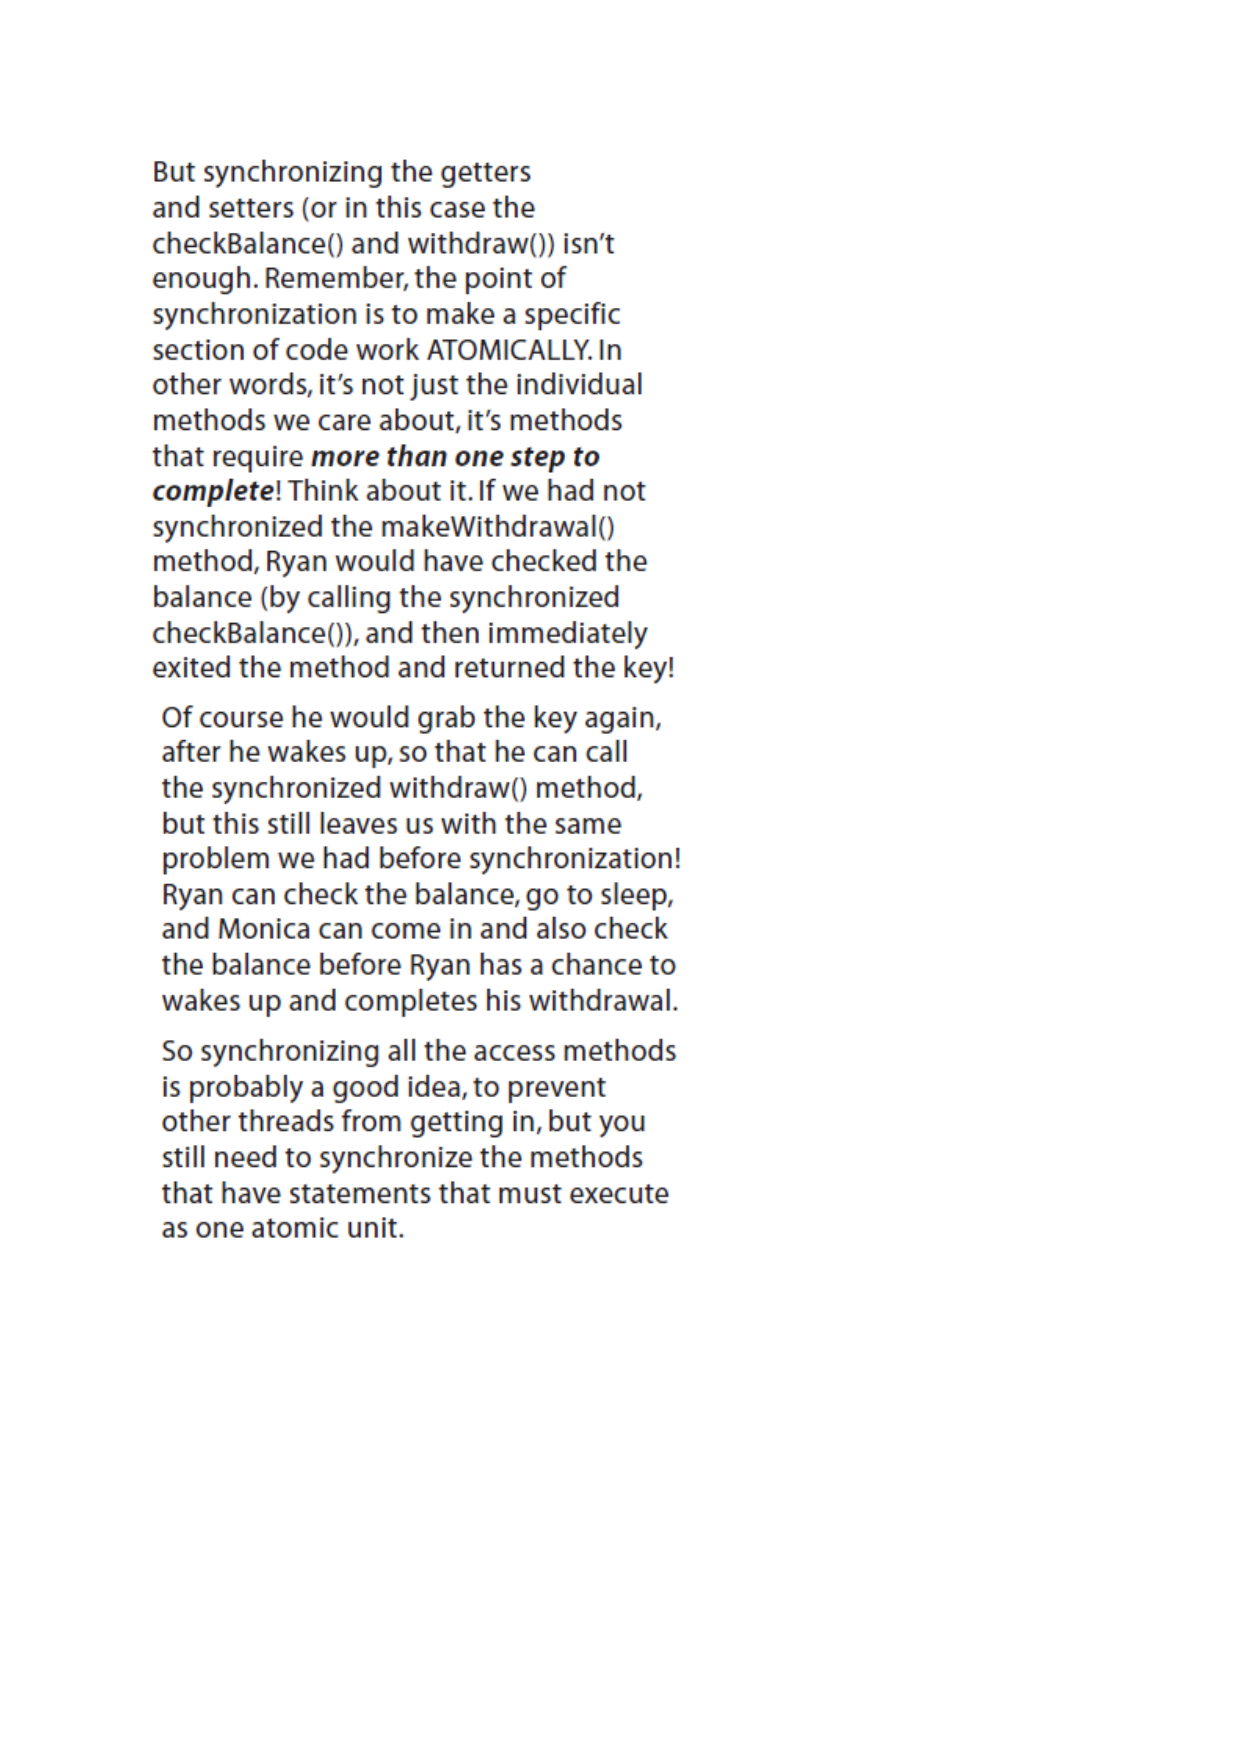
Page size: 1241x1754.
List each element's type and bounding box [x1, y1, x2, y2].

picture [150, 701, 689, 1252]
picture [150, 150, 681, 698]
